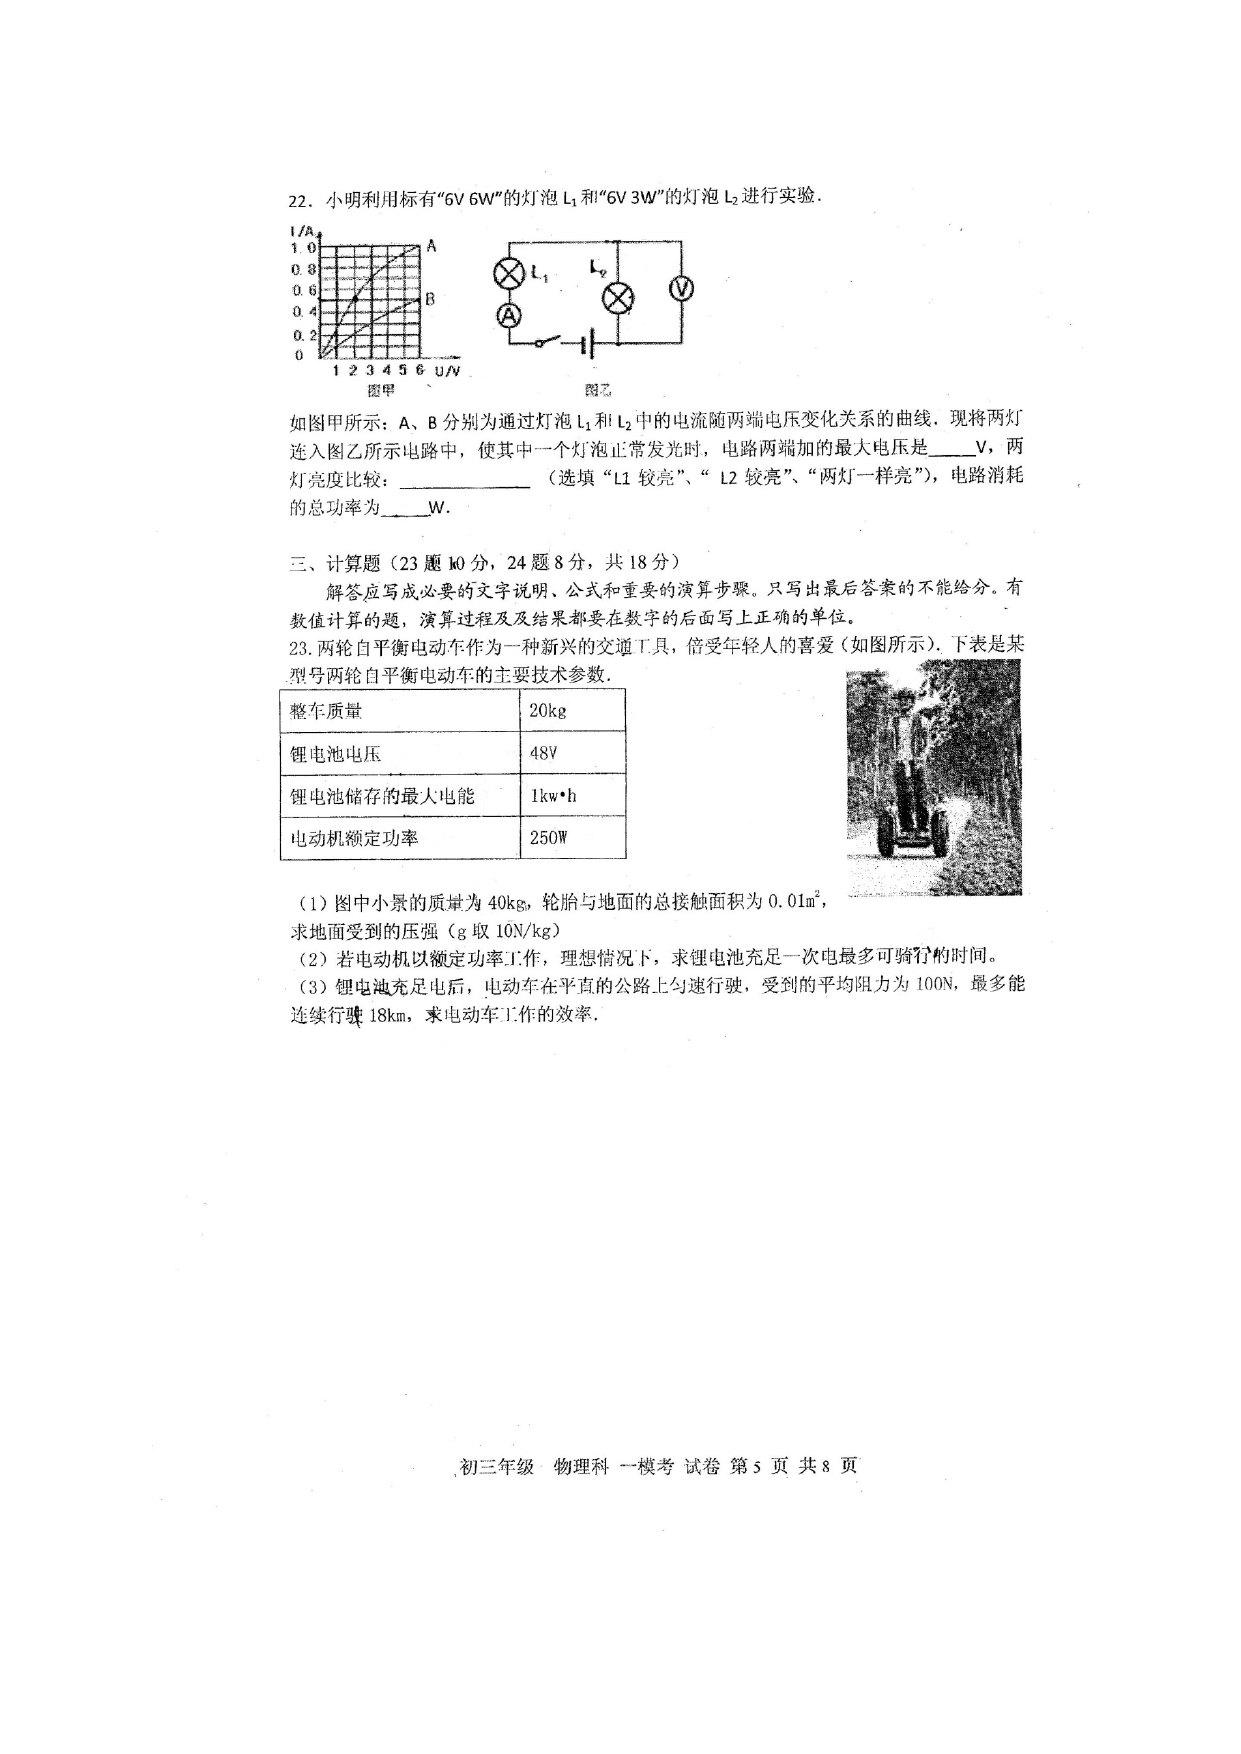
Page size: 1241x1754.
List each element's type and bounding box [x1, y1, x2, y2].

picture [75, 80, 1166, 1594]
